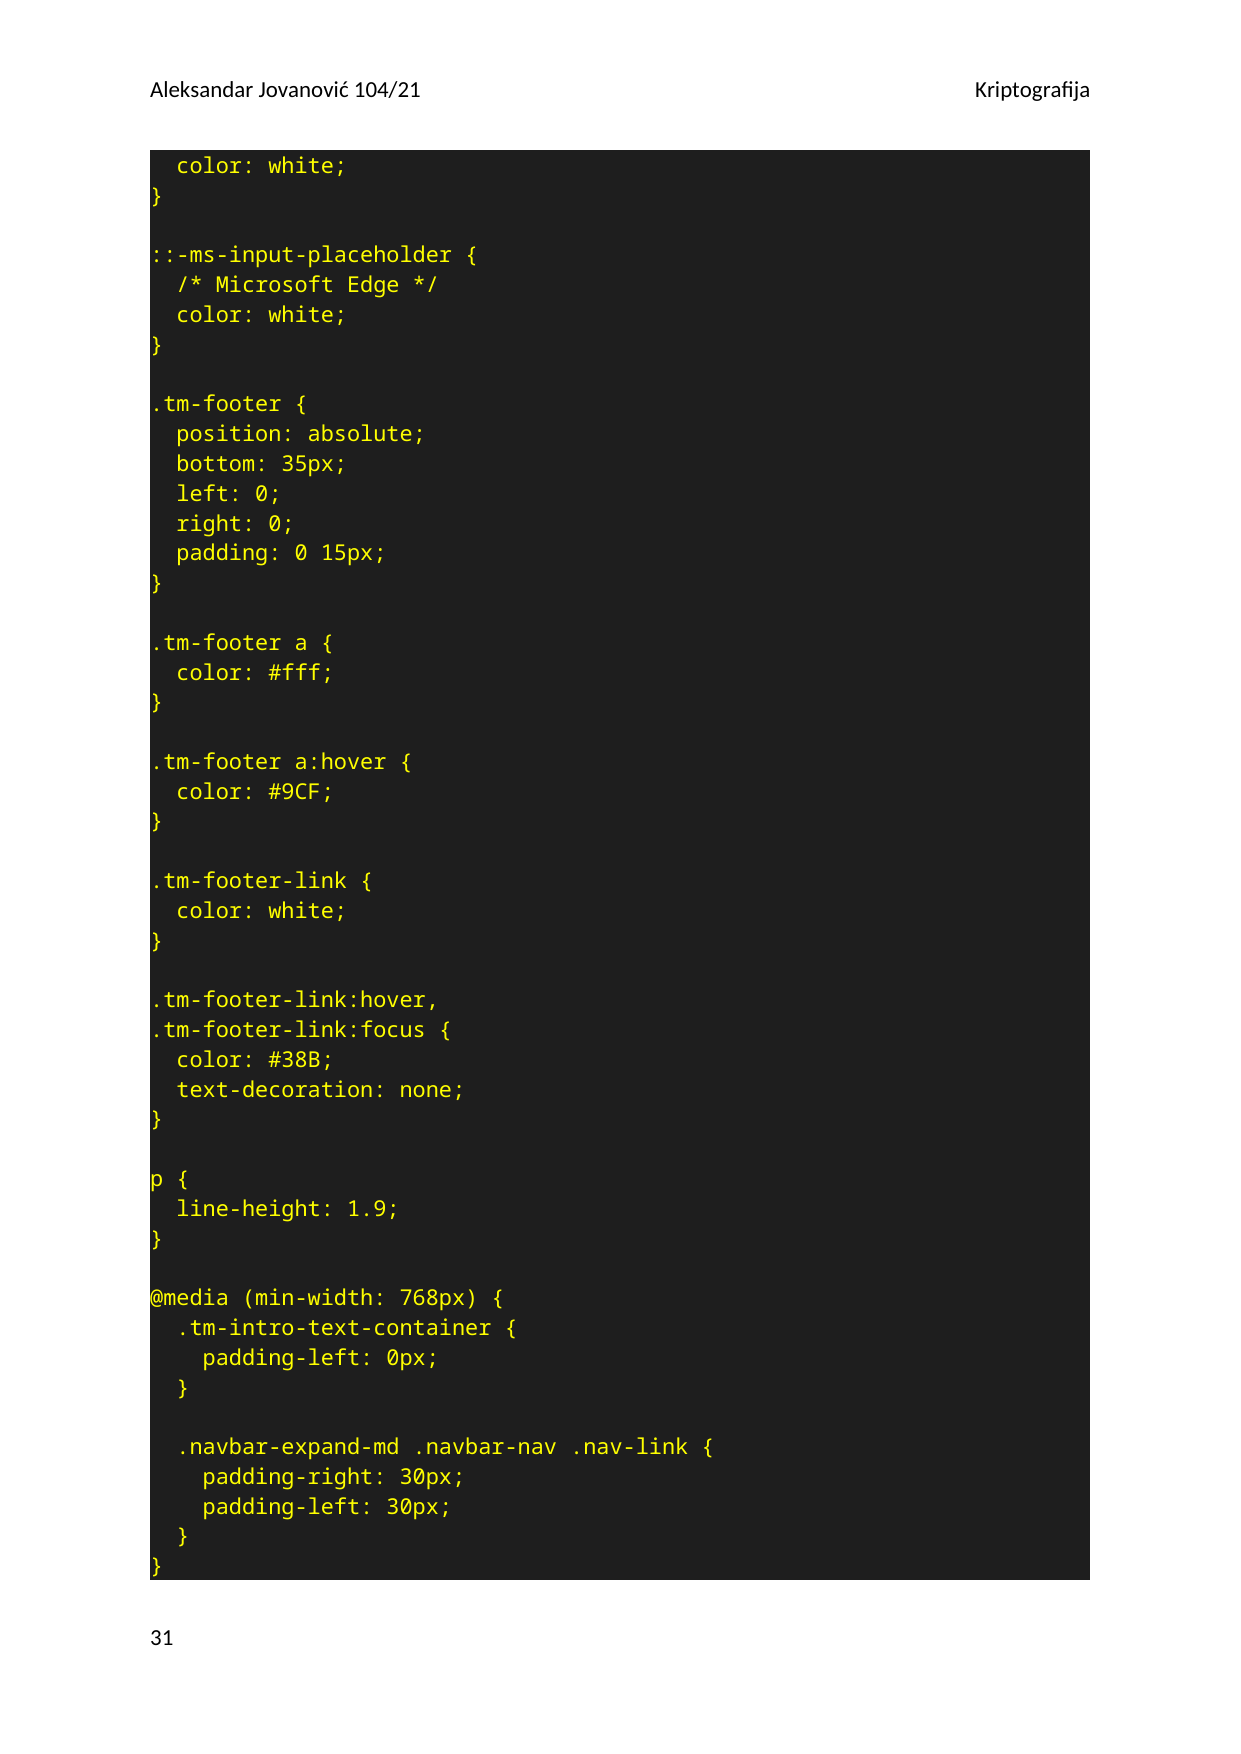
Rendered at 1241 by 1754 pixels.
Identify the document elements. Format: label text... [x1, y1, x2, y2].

text .navbar-expand-md .navbar-nav .nav-link { [150, 1431, 1090, 1461]
text .tm-footer { [150, 388, 1090, 418]
text color: #fff; [150, 656, 1090, 686]
text .tm-footer a:hover { [150, 746, 1090, 776]
text color: white; [150, 299, 1090, 329]
text padding: 0 15px; [150, 537, 1090, 567]
text .tm-footer-link:focus { [150, 1014, 1090, 1044]
text color: white; [150, 150, 1090, 180]
text } [150, 1103, 1090, 1133]
text } [150, 1222, 1090, 1252]
text } [150, 567, 1090, 597]
text padding-left: 0px; [150, 1342, 1090, 1371]
text color: #9CF; [150, 776, 1090, 805]
text ::-ms-input-placeholder { [150, 239, 1090, 269]
text @media (min-width: 768px) { [150, 1282, 1090, 1312]
text .tm-footer-link:hover, [150, 984, 1090, 1014]
text p { [150, 1163, 1090, 1193]
text } [150, 180, 1090, 209]
text } [150, 805, 1090, 835]
text } [150, 1550, 1090, 1580]
text .tm-intro-text-container { [150, 1312, 1090, 1342]
text } [150, 1371, 1090, 1401]
text left: 0; [150, 478, 1090, 507]
text text-decoration: none; [150, 1073, 1090, 1103]
text } [150, 329, 1090, 358]
text .tm-footer-link { [150, 865, 1090, 895]
text position: absolute; [150, 418, 1090, 448]
text padding-right: 30px; [150, 1461, 1090, 1491]
text } [150, 924, 1090, 954]
text color: #38B; [150, 1044, 1090, 1073]
text .tm-footer a { [150, 627, 1090, 656]
text padding-left: 30px; [150, 1491, 1090, 1520]
text bottom: 35px; [150, 448, 1090, 478]
text line-height: 1.9; [150, 1193, 1090, 1222]
text } [150, 686, 1090, 716]
text right: 0; [150, 507, 1090, 537]
text /* Microsoft Edge */ [150, 269, 1090, 299]
text } [150, 1520, 1090, 1550]
text color: white; [150, 895, 1090, 924]
